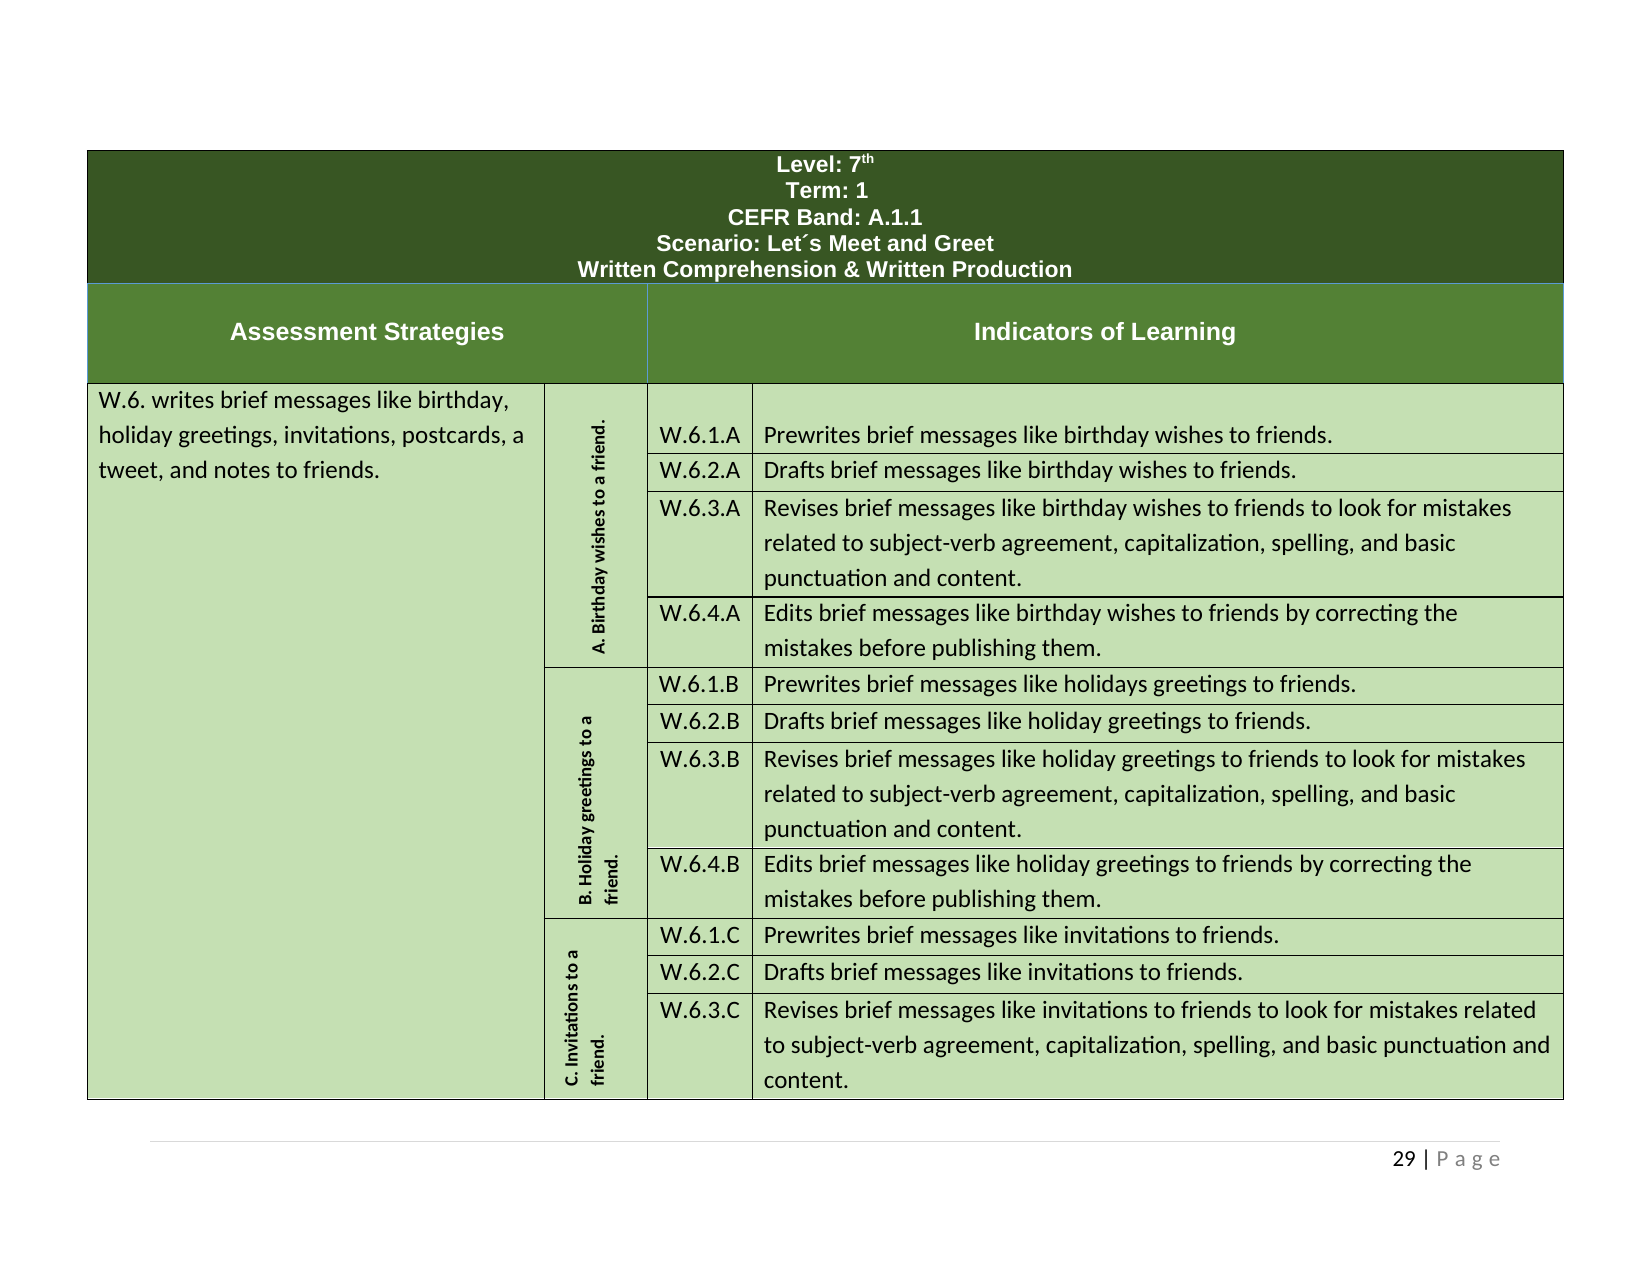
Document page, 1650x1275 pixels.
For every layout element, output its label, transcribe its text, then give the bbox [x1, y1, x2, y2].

table_cell W.6.4.B [648, 849, 752, 918]
table_cell Assessment Strategies [88, 284, 647, 383]
table_cell Edits brief messages like birthday wishes to friends by correcting the mistakes before publishing them. [753, 598, 1563, 667]
table_cell Drafts brief messages like birthday wishes to friends. [753, 454, 1563, 491]
table_cell Revises brief messages like birthday wishes to friends to look for mistakes related to subject-verb agreement, capitalization, spelling, and basic punctuation and content. [753, 492, 1563, 596]
table_cell Prewrites brief messages like invitations to friends. [753, 919, 1563, 955]
table_cell W.6.4.A [648, 598, 752, 667]
table_cell W.6.3.B [648, 743, 752, 847]
table_cell W.6.3.C [648, 994, 752, 1098]
table_cell B. Holiday greetings to a friend. [545, 668, 647, 918]
table_cell Prewrites brief messages like holidays greetings to friends. [753, 668, 1563, 704]
table_cell A. Birthday wishes to a friend. [545, 384, 647, 667]
table_cell C. Invitations to a friend. [545, 919, 647, 1098]
table_cell Revises brief messages like invitations to friends to look for mistakes related to subject-verb agreement, capitalization, spelling, and basic punctuation and content. [753, 994, 1563, 1098]
table_cell Prewrites brief messages like birthday wishes to friends. [753, 384, 1563, 453]
table_cell Revises brief messages like holiday greetings to friends to look for mistakes related to subject-verb agreement, capitalization, spelling, and basic punctuation and content. [753, 743, 1563, 847]
table_cell W.6.1.C [648, 919, 752, 955]
table_cell Indicators of Learning [648, 284, 1563, 383]
table_cell W.6.2.C [648, 956, 752, 993]
table_cell W.6.1.B [648, 668, 752, 704]
table_header Level: 7th Term: 1 CEFR Band: A.1.1 Scenario: Let´s Meet and Greet Written Comprehension & Written Production [88, 151, 1563, 283]
table_cell W.6.3.A [648, 492, 752, 596]
table_cell W.6.2.A [648, 454, 752, 491]
table_cell W.6.1.A [648, 384, 752, 453]
table_cell Drafts brief messages like holiday greetings to friends. [753, 705, 1563, 742]
table_cell Drafts brief messages like invitations to friends. [753, 956, 1563, 993]
table_cell Edits brief messages like holiday greetings to friends by correcting the mistakes before publishing them. [753, 849, 1563, 918]
table_cell W.6. writes brief messages like birthday, holiday greetings, invitations, postcards, a tweet, and notes to friends. [88, 384, 544, 1098]
table_cell W.6.2.B [648, 705, 752, 742]
